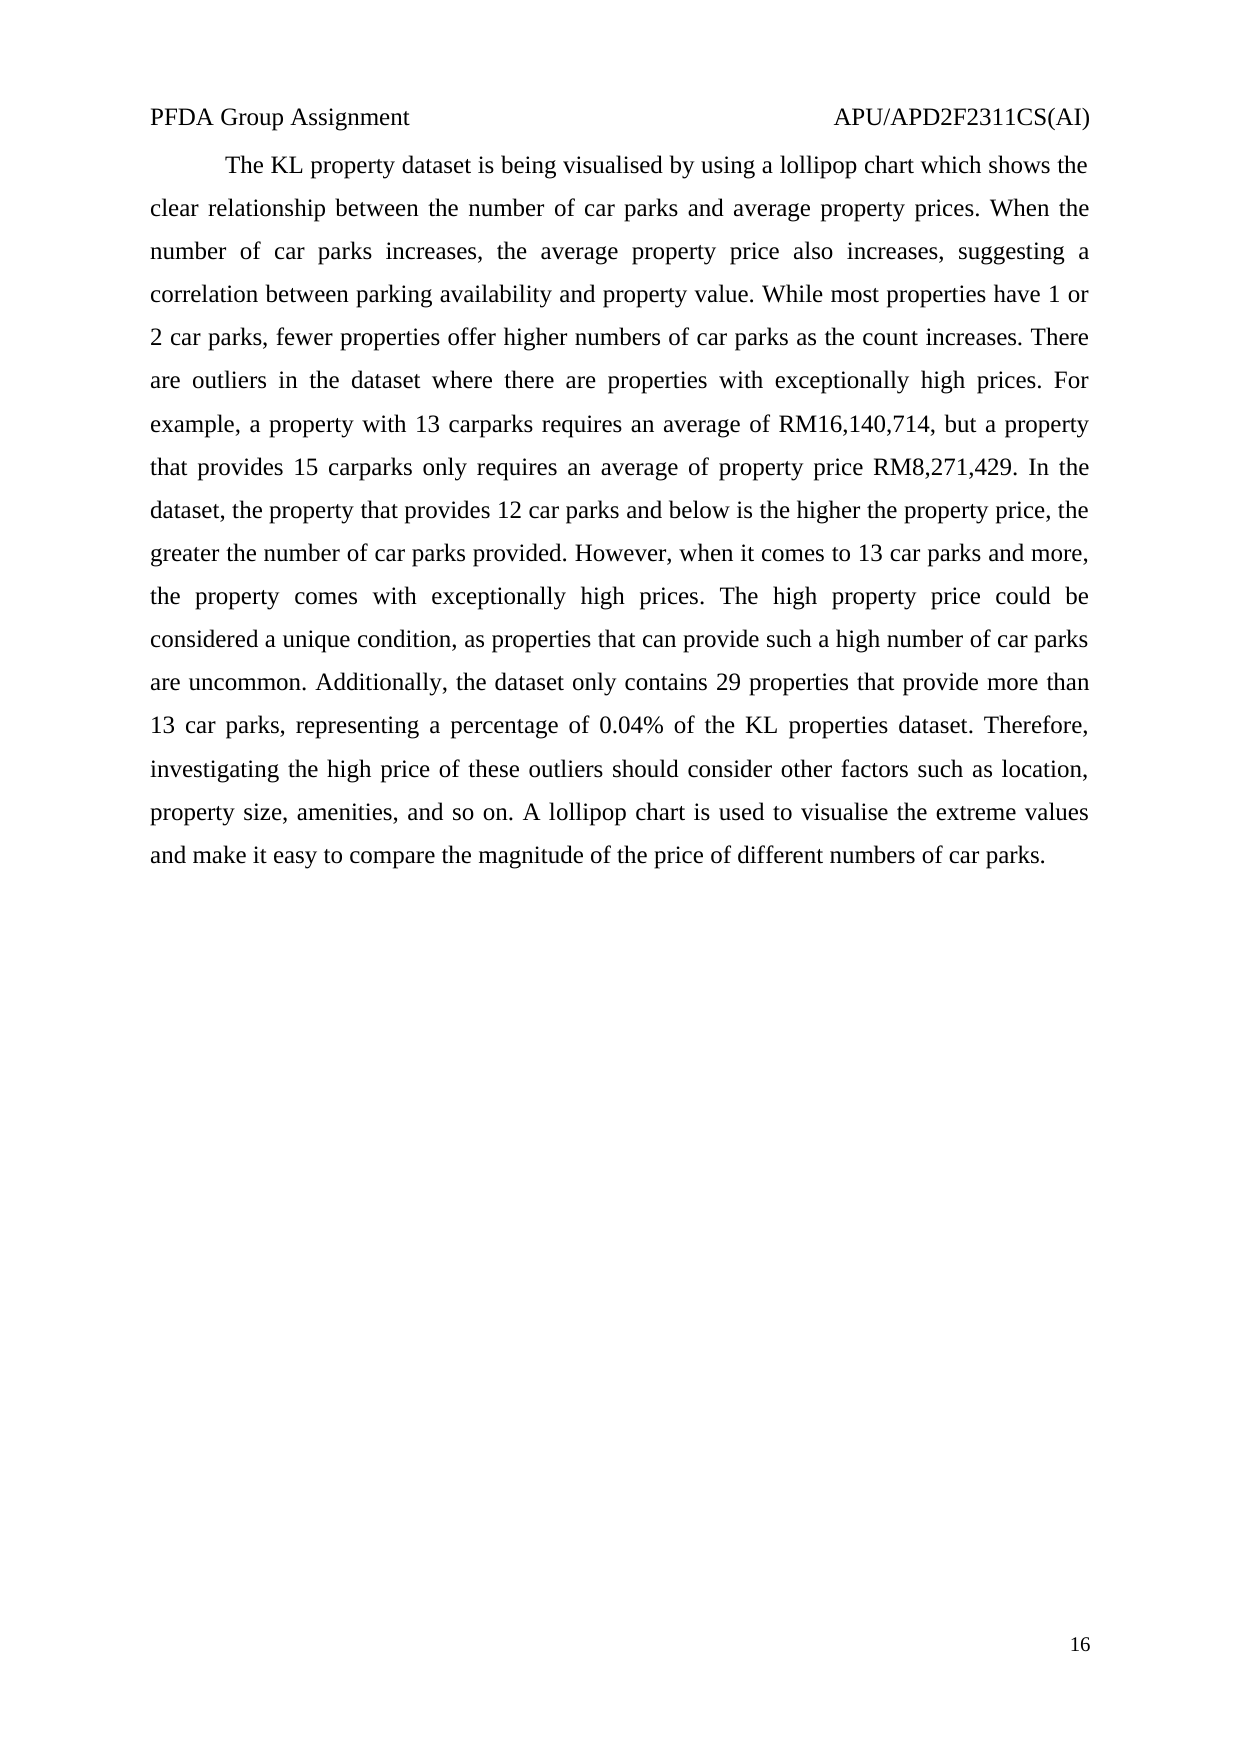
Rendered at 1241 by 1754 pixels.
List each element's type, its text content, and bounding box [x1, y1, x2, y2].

text The KL property dataset is being visualised by using a lollipop chart which shows the clear relationship between the number of car parks and average property prices. When the number of car parks increases, the average property price also increases, suggesting a correlation between parking availability and property value. While most properties have 1 or 2 car parks, fewer properties offer higher numbers of car parks as the count increases. There are outliers in the dataset where there are properties with exceptionally high prices. For example, a property with 13 carparks requires an average of RM16,140,714, but a property that provides 15 carparks only requires an average of property price RM8,271,429. In the dataset, the property that provides 12 car parks and below is the higher the property price, the greater the number of car parks provided. However, when it comes to 13 car parks and more, the property comes with exceptionally high prices. The high property price could be considered a unique condition, as properties that can provide such a high number of car parks are uncommon. Additionally, the dataset only contains 29 properties that provide more than 13 car parks, representing a percentage of 0.04% of the KL properties dataset. Therefore, investigating the high price of these outliers should consider other factors such as location, property size, amenities, and so on. A lollipop chart is used to visualise the extreme values and make it easy to compare the magnitude of the price of different numbers of car parks. [150, 150, 1090, 869]
